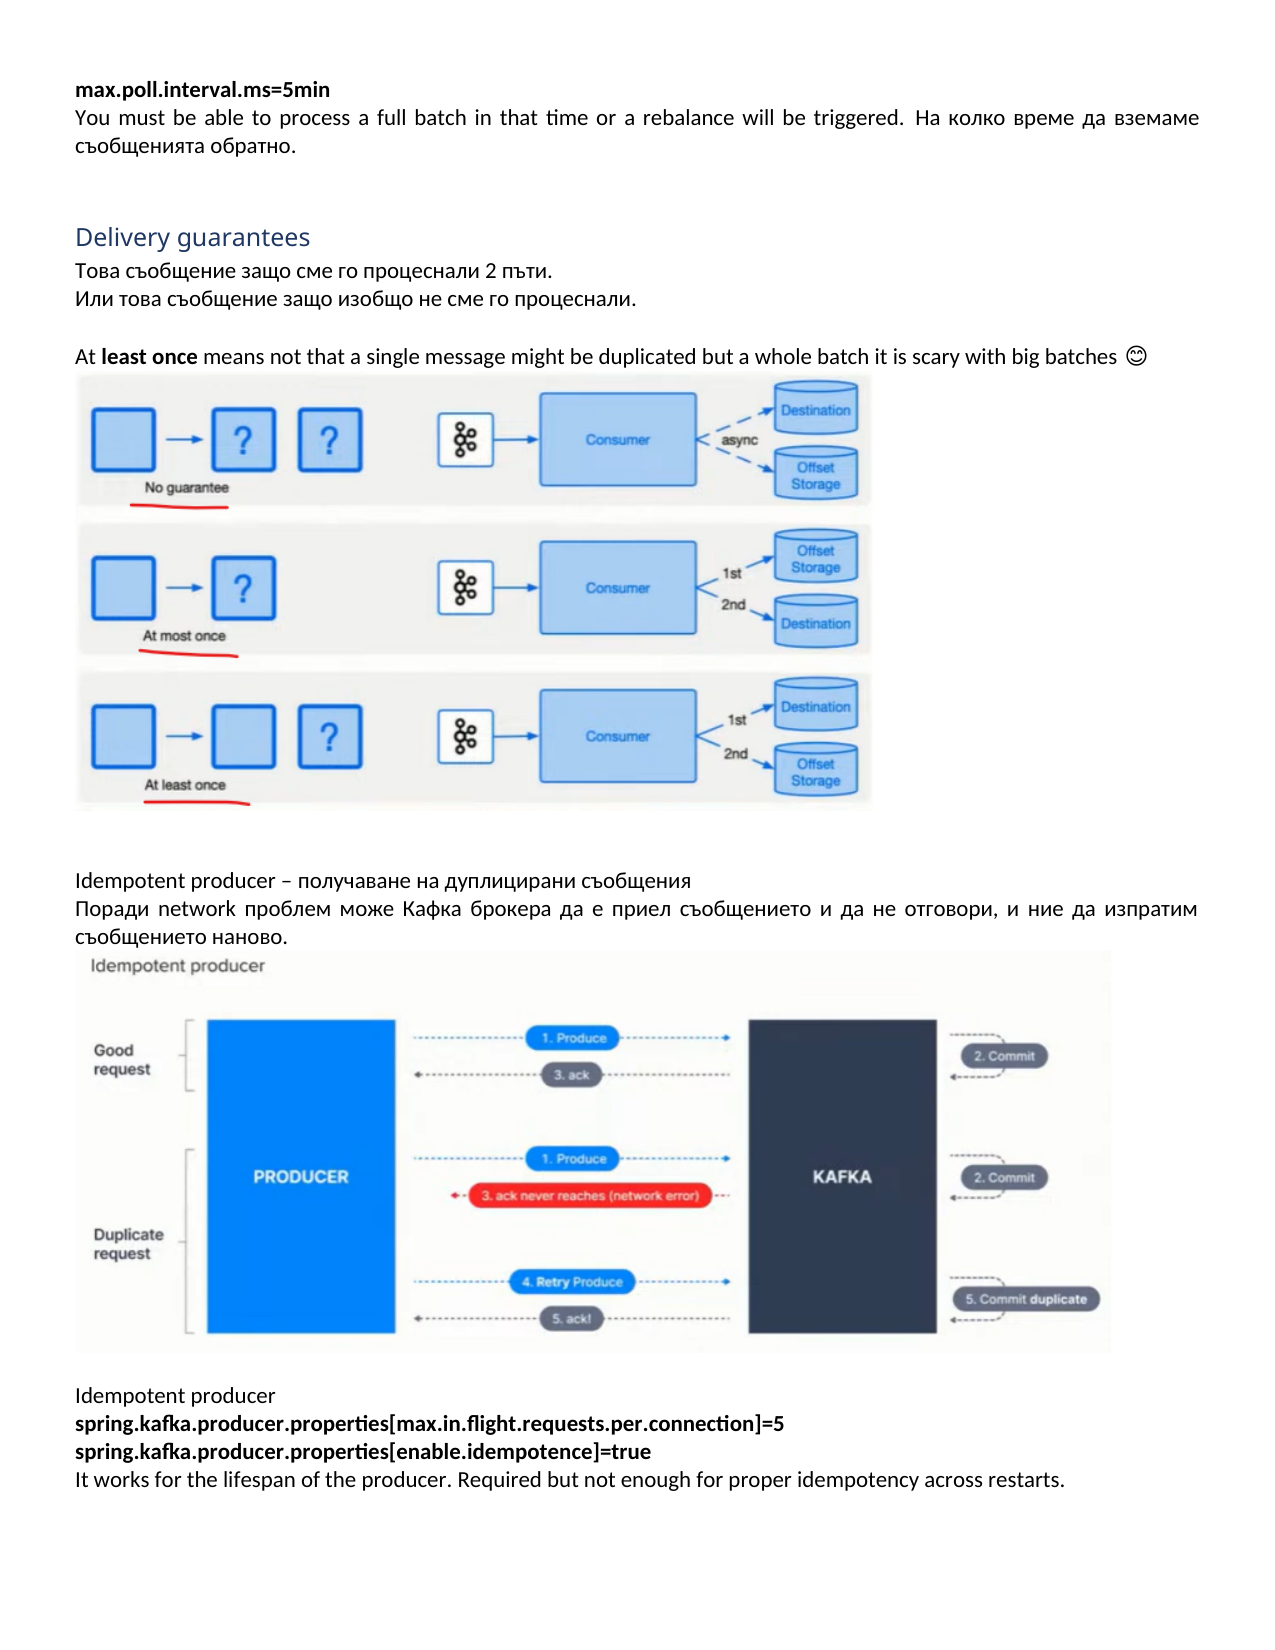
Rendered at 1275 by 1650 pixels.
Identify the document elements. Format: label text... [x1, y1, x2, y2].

text Поради network проблем може Кафка брокера да е приел съобщението и да не отговори, и ние да изпратим съобщението наново. [75, 894, 1200, 950]
text It works for the lifespan of the producer. Required but not enough for proper idempotency across restarts. [75, 1465, 1200, 1493]
text You must be able to process a full batch in that time or a rebalance will be triggered. На колко време да вземаме съобщенията обратно. [75, 103, 1200, 159]
text spring.kafka.producer.properties[enable.idempotence]=true [75, 1437, 1200, 1465]
subtitle Delivery guarantees [75, 219, 1200, 253]
text Или това съобщение защо изобщо не сме го процеснали. [75, 284, 1200, 312]
text Idempotent producer – получаване на дуплицирани съобщения [75, 866, 1200, 894]
text Idempotent producer [75, 1381, 1200, 1409]
text Това съобщение защо сме го процеснали 2 пъти. [75, 256, 1200, 284]
picture [75, 950, 1112, 1353]
text spring.kafka.producer.properties[max.in.flight.requests.per.connection]=5 [75, 1409, 1200, 1437]
picture [75, 371, 873, 811]
text At least once means not that a single message might be duplicated but a whole batch it is scary with big batches [75, 340, 1200, 371]
text max.poll.interval.ms=5min [75, 75, 1200, 103]
